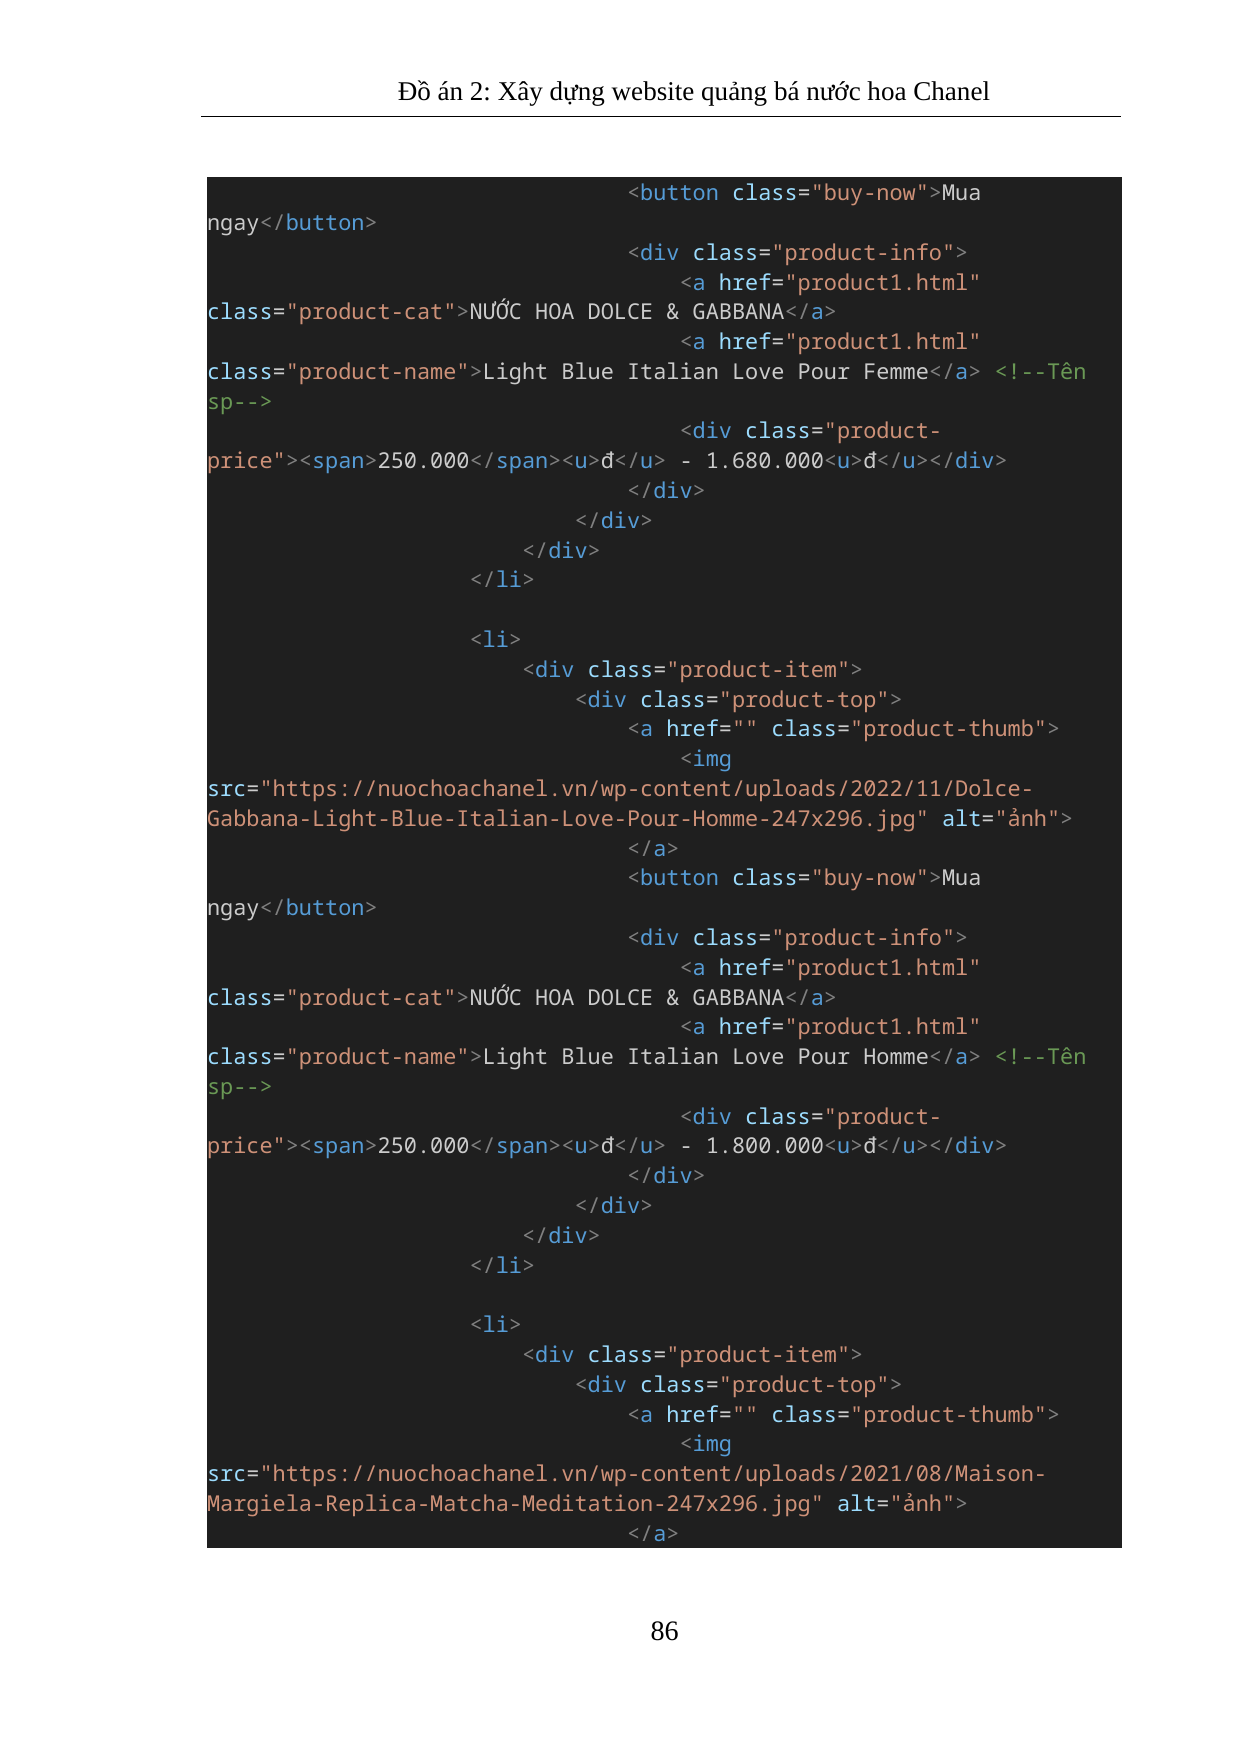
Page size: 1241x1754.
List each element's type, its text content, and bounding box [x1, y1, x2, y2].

text </div> [207, 535, 1122, 564]
text <button class="buy-now">Mua ngay</button> [207, 862, 1122, 922]
text <a href="product1.html" class="product-cat">NƯỚC HOA DOLCE & GABBANA</a> [207, 952, 1122, 1011]
text </li> [207, 1250, 1122, 1279]
text <li> [207, 624, 1122, 654]
text </div> [207, 505, 1122, 535]
text <a href="" class="product-thumb"> [207, 713, 1122, 743]
text <a href="product1.html" class="product-cat">NƯỚC HOA DOLCE & GABBANA</a> [207, 267, 1122, 326]
text <div class="product-info"> [207, 237, 1122, 267]
text <div class="product-top"> [207, 684, 1122, 713]
text <button class="buy-now">Mua ngay</button> [207, 177, 1122, 237]
text </div> [207, 475, 1122, 505]
text </li> [207, 564, 1122, 594]
text <a href="product1.html" class="product-name">Light Blue Italian Love Pour Homme</a> <!--Tên sp--> [207, 1011, 1122, 1101]
text </div> [207, 1220, 1122, 1250]
text <div class="product-item"> [207, 654, 1122, 684]
text <div class="product-top"> [207, 1369, 1122, 1399]
text </div> [207, 1160, 1122, 1190]
text </a> [207, 833, 1122, 862]
text </a> [207, 1518, 1122, 1548]
text <img src="https://nuochoachanel.vn/wp-content/uploads/2021/08/Maison-Margiela-Replica-Matcha-Meditation-247x296.jpg" alt="ảnh"> [207, 1428, 1122, 1518]
text </div> [207, 1190, 1122, 1220]
text <img src="https://nuochoachanel.vn/wp-content/uploads/2022/11/Dolce-Gabbana-Light-Blue-Italian-Love-Pour-Homme-247x296.jpg" alt="ảnh"> [207, 743, 1122, 833]
text <div class="product-price"><span>250.000</span><u>đ</u> - 1.680.000<u>đ</u></div> [207, 416, 1122, 475]
text <li> [207, 1309, 1122, 1339]
text <a href="product1.html" class="product-name">Light Blue Italian Love Pour Femme</a> <!--Tên sp--> [207, 326, 1122, 416]
text <div class="product-info"> [207, 922, 1122, 952]
text <a href="" class="product-thumb"> [207, 1399, 1122, 1428]
text <div class="product-item"> [207, 1339, 1122, 1369]
text <div class="product-price"><span>250.000</span><u>đ</u> - 1.800.000<u>đ</u></div> [207, 1101, 1122, 1160]
